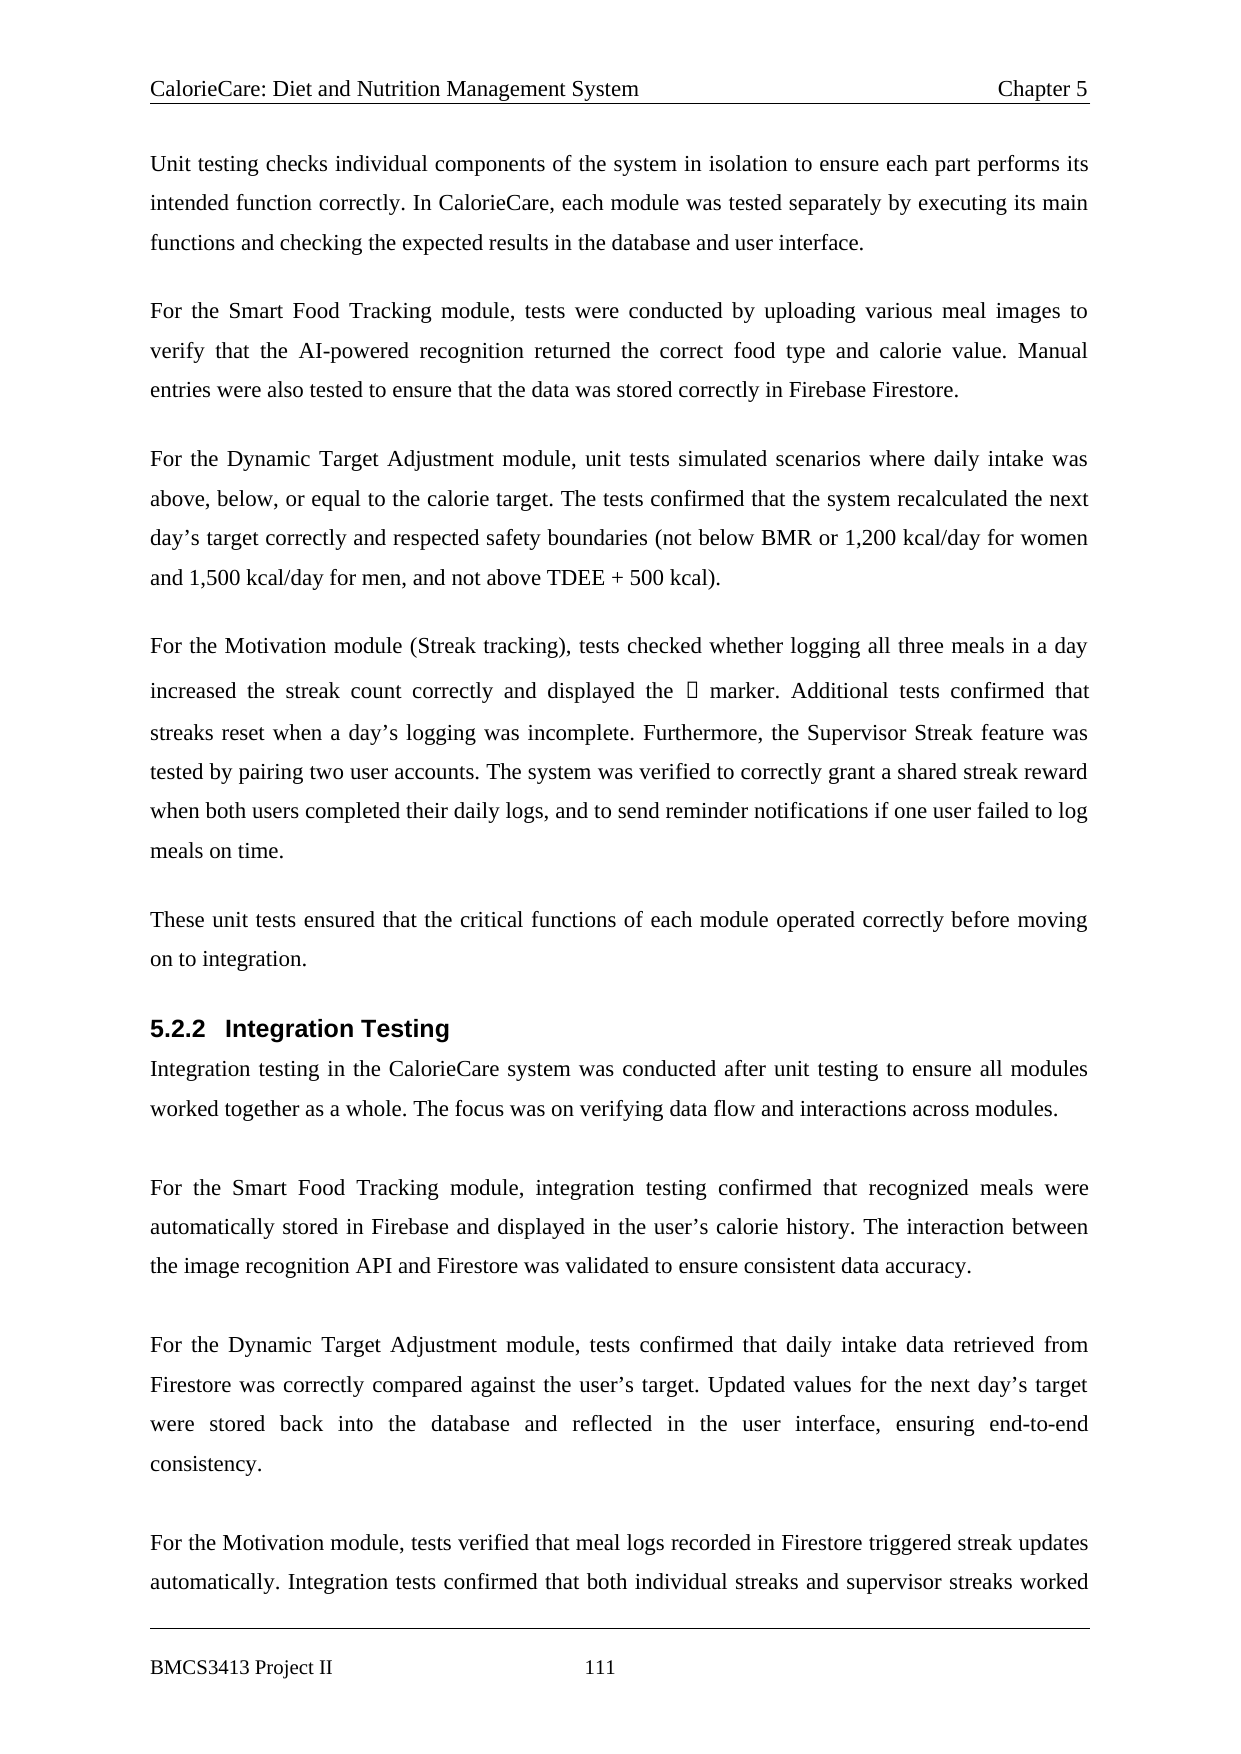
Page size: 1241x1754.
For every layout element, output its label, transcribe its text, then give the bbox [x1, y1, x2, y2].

text Integration testing in the CalorieCare system was conducted after unit testing to ensure all modules worked together as a whole. The focus was on verifying data flow and interactions across modules. [150, 1055, 1090, 1121]
text For the Smart Food Tracking module, tests were conducted by uploading various meal images to verify that the AI-powered recognition returned the correct food type and calorie value. Manual entries were also tested to ensure that the data was stored correctly in Firebase Firestore. [150, 298, 1090, 403]
text For the Motivation module (Streak tracking), tests checked whether logging all three meals in a day increased the streak count correctly and displayed the 🔥 marker. Additional tests confirmed that streaks reset when a day’s logging was incomplete. Furthermore, the Supervisor Streak feature was tested by pairing two user accounts. The system was verified to correctly grant a shared streak reward when both users completed their daily logs, and to send reminder notifications if one user failed to log meals on time. [150, 632, 1090, 863]
text For the Dynamic Target Adjustment module, unit tests simulated scenarios where daily intake was above, below, or equal to the calorie target. The tests confirmed that the system recalculated the next day’s target correctly and respected safety boundaries (not below BMR or 1,200 kcal/day for women and 1,500 kcal/day for men, and not above TDEE + 500 kcal). [150, 445, 1090, 590]
text For the Dynamic Target Adjustment module, tests confirmed that daily intake data retrieved from Firestore was correctly compared against the user’s target. Updated values for the next day’s target were stored back into the database and reflected in the user interface, ensuring end-to-end consistency. [150, 1331, 1090, 1476]
text For the Smart Food Tracking module, integration testing confirmed that recognized meals were automatically stored in Firebase and displayed in the user’s calorie history. The interaction between the image recognition API and Firestore was validated to ensure consistent data accuracy. [150, 1173, 1090, 1279]
text Unit testing checks individual components of the system in isolation to ensure each part performs its intended function correctly. In CalorieCare, each module was tested separately by executing its main functions and checking the expected results in the database and user interface. [150, 150, 1090, 255]
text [150, 1529, 1090, 1595]
subtitle Integration Testing [150, 1014, 1090, 1043]
text These unit tests ensured that the critical functions of each module operated correctly before moving on to integration. [150, 906, 1090, 972]
